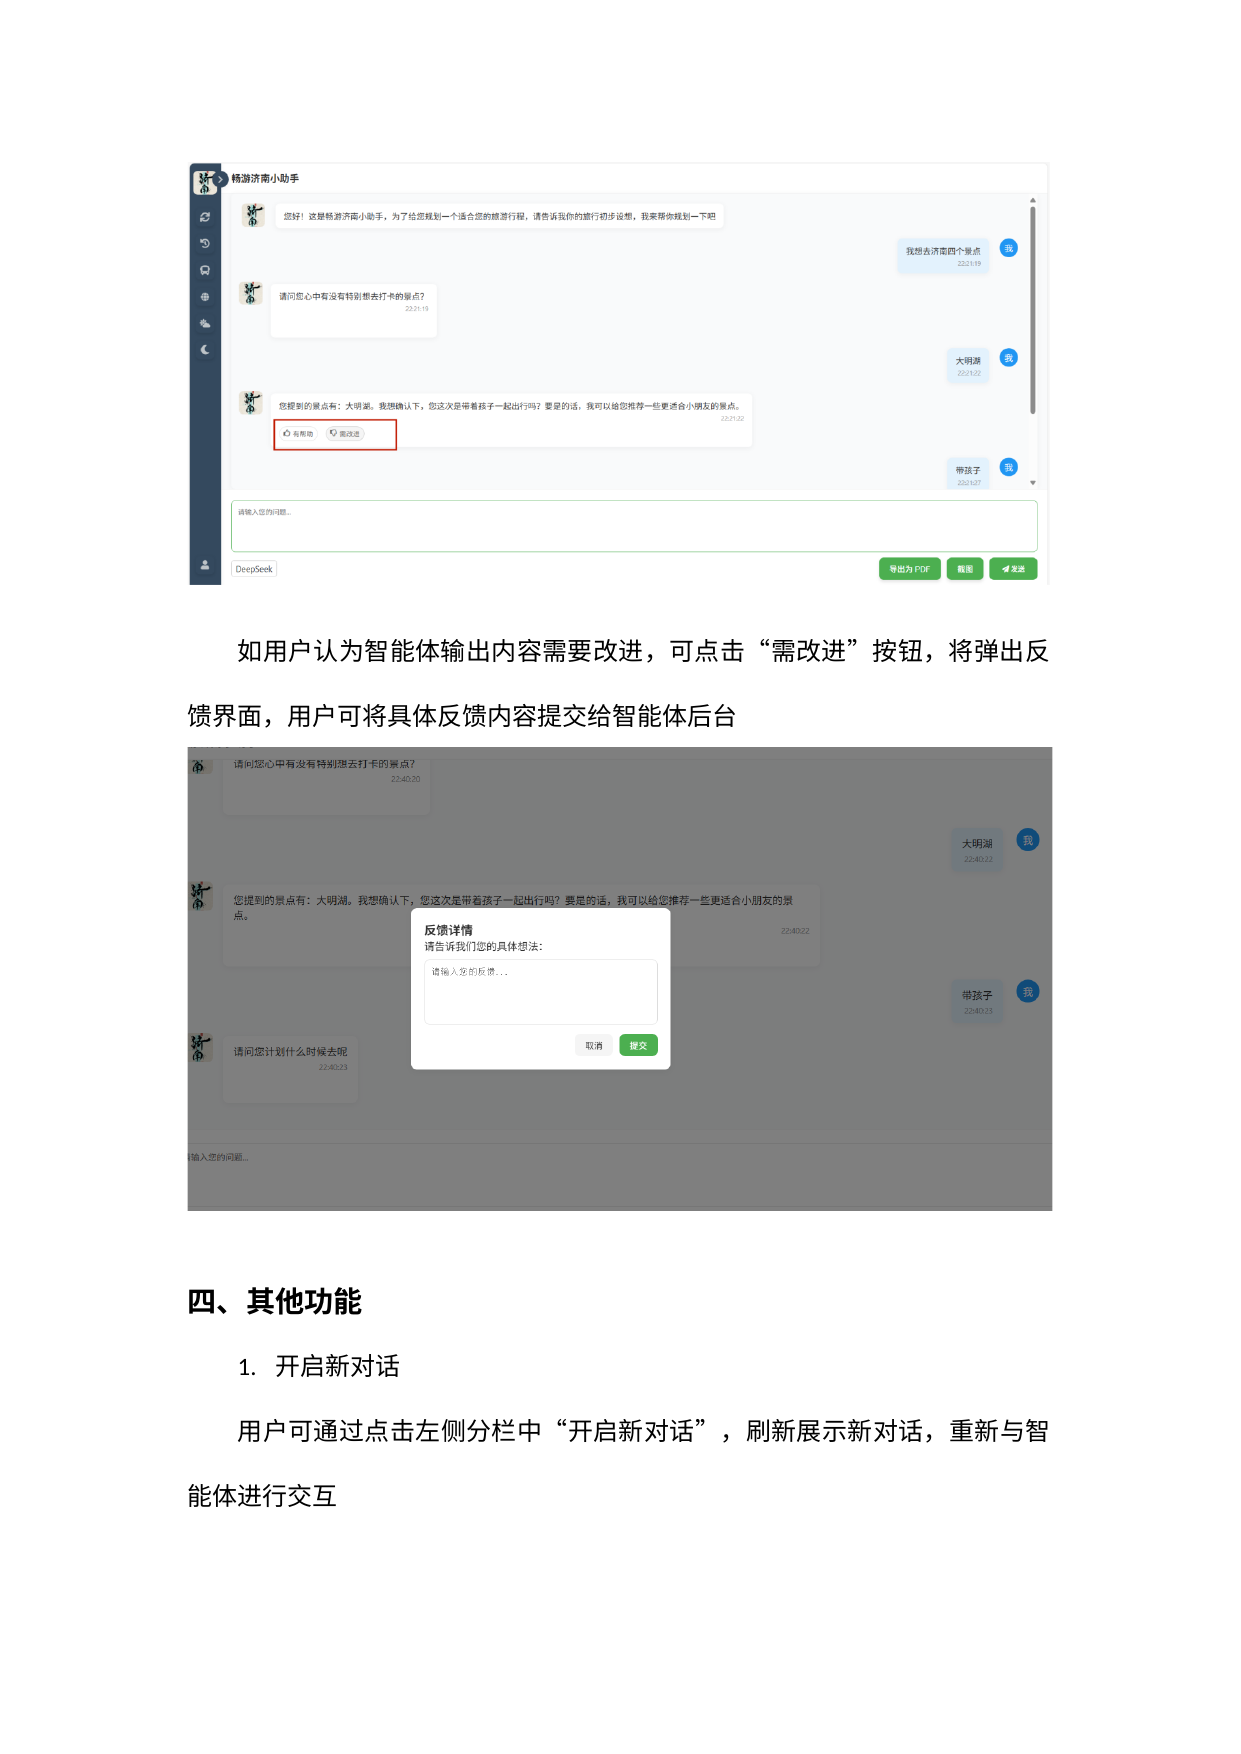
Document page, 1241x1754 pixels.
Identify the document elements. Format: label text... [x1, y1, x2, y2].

text 四、其他功能 [187, 1267, 1053, 1332]
picture [187, 747, 1053, 1211]
list 开启新对话 [237, 1332, 1053, 1397]
picture [187, 162, 1050, 585]
text 用户可通过点击左侧分栏中“开启新对话”，刷新展示新对话，重新与智能体进行交互 [187, 1397, 1053, 1527]
text 如用户认为智能体输出内容需要改进，可点击“需改进”按钮，将弹出反馈界面，用户可将具体反馈内容提交给智能体后台 [187, 617, 1053, 747]
